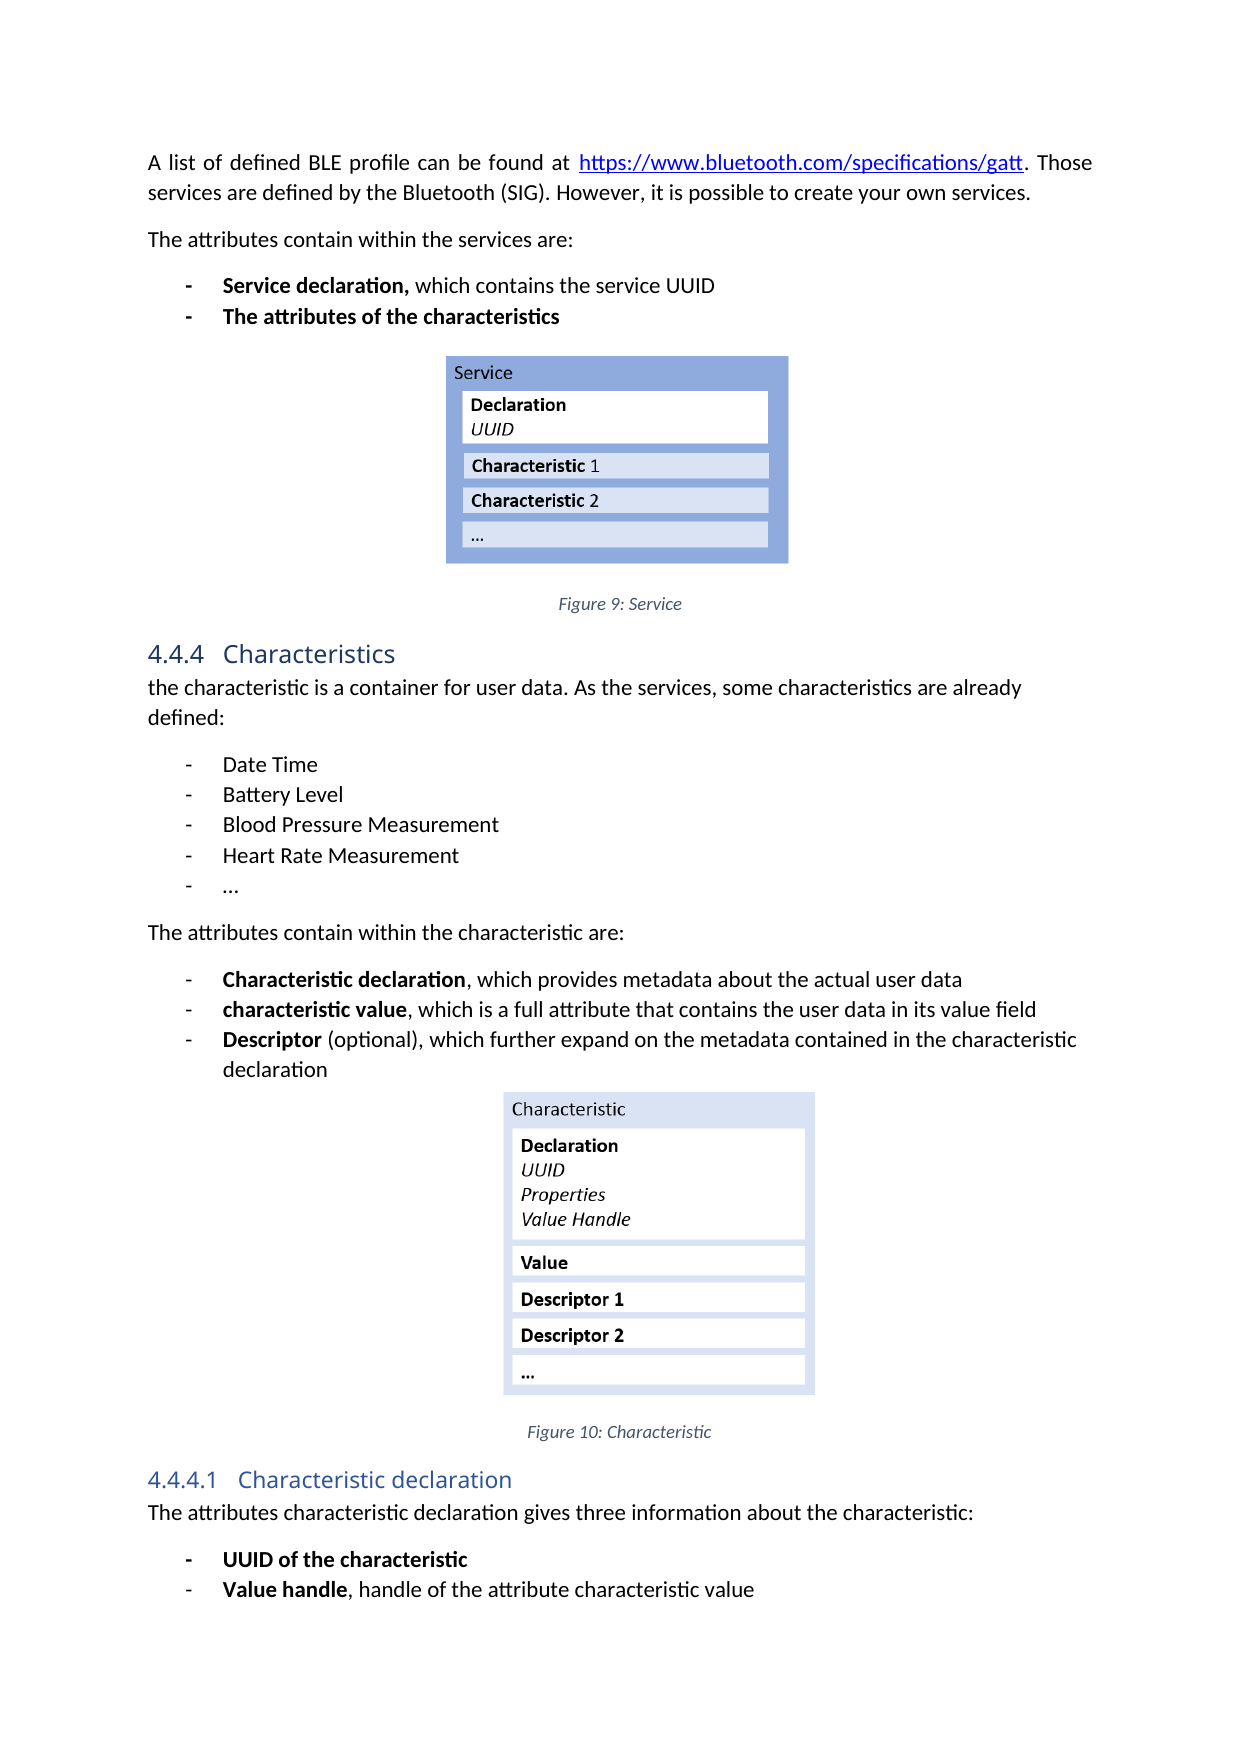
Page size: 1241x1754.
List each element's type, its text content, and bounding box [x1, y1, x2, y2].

list Date Time [185, 750, 1093, 778]
list The attributes of the characteristics [185, 302, 1093, 330]
list Service declaration, which contains the service UUID [185, 272, 1093, 299]
picture [495, 1085, 820, 1402]
subtitle Characteristics [148, 636, 1093, 670]
text The attributes contain within the services are: [148, 225, 1093, 253]
text The attributes contain within the characteristic are: [148, 918, 1093, 946]
subtitle Characteristic declaration [148, 1464, 1093, 1496]
list Value handle, handle of the attribute characteristic value [185, 1575, 1093, 1603]
text Figure 9: Service [148, 593, 1093, 616]
text A list of defined BLE profile can be found at https://www.bluetooth.com/specifications/gatt. Those services are defined by the Bluetooth (SIG). However, it is possible to create your own services. [148, 148, 1093, 206]
picture [441, 348, 799, 574]
text The attributes characteristic declaration gives three information about the characteristic: [148, 1498, 1093, 1526]
text Figure 10: Characteristic [148, 1421, 1093, 1444]
text the characteristic is a container for user data. As the services, some characteristics are already defined: [148, 673, 1093, 731]
list Heart Rate Measurement [185, 841, 1093, 869]
list Blood Pressure Measurement [185, 811, 1093, 839]
list Descriptor (optional), which further expand on the metadata contained in the characteristic declaration [185, 1025, 1093, 1083]
list UUID of the characteristic [185, 1545, 1093, 1573]
list Battery Level [185, 780, 1093, 808]
list … [185, 871, 1093, 899]
list characteristic value, which is a full attribute that contains the user data in its value field [185, 995, 1093, 1023]
list Characteristic declaration, which provides metadata about the actual user data [185, 965, 1093, 993]
